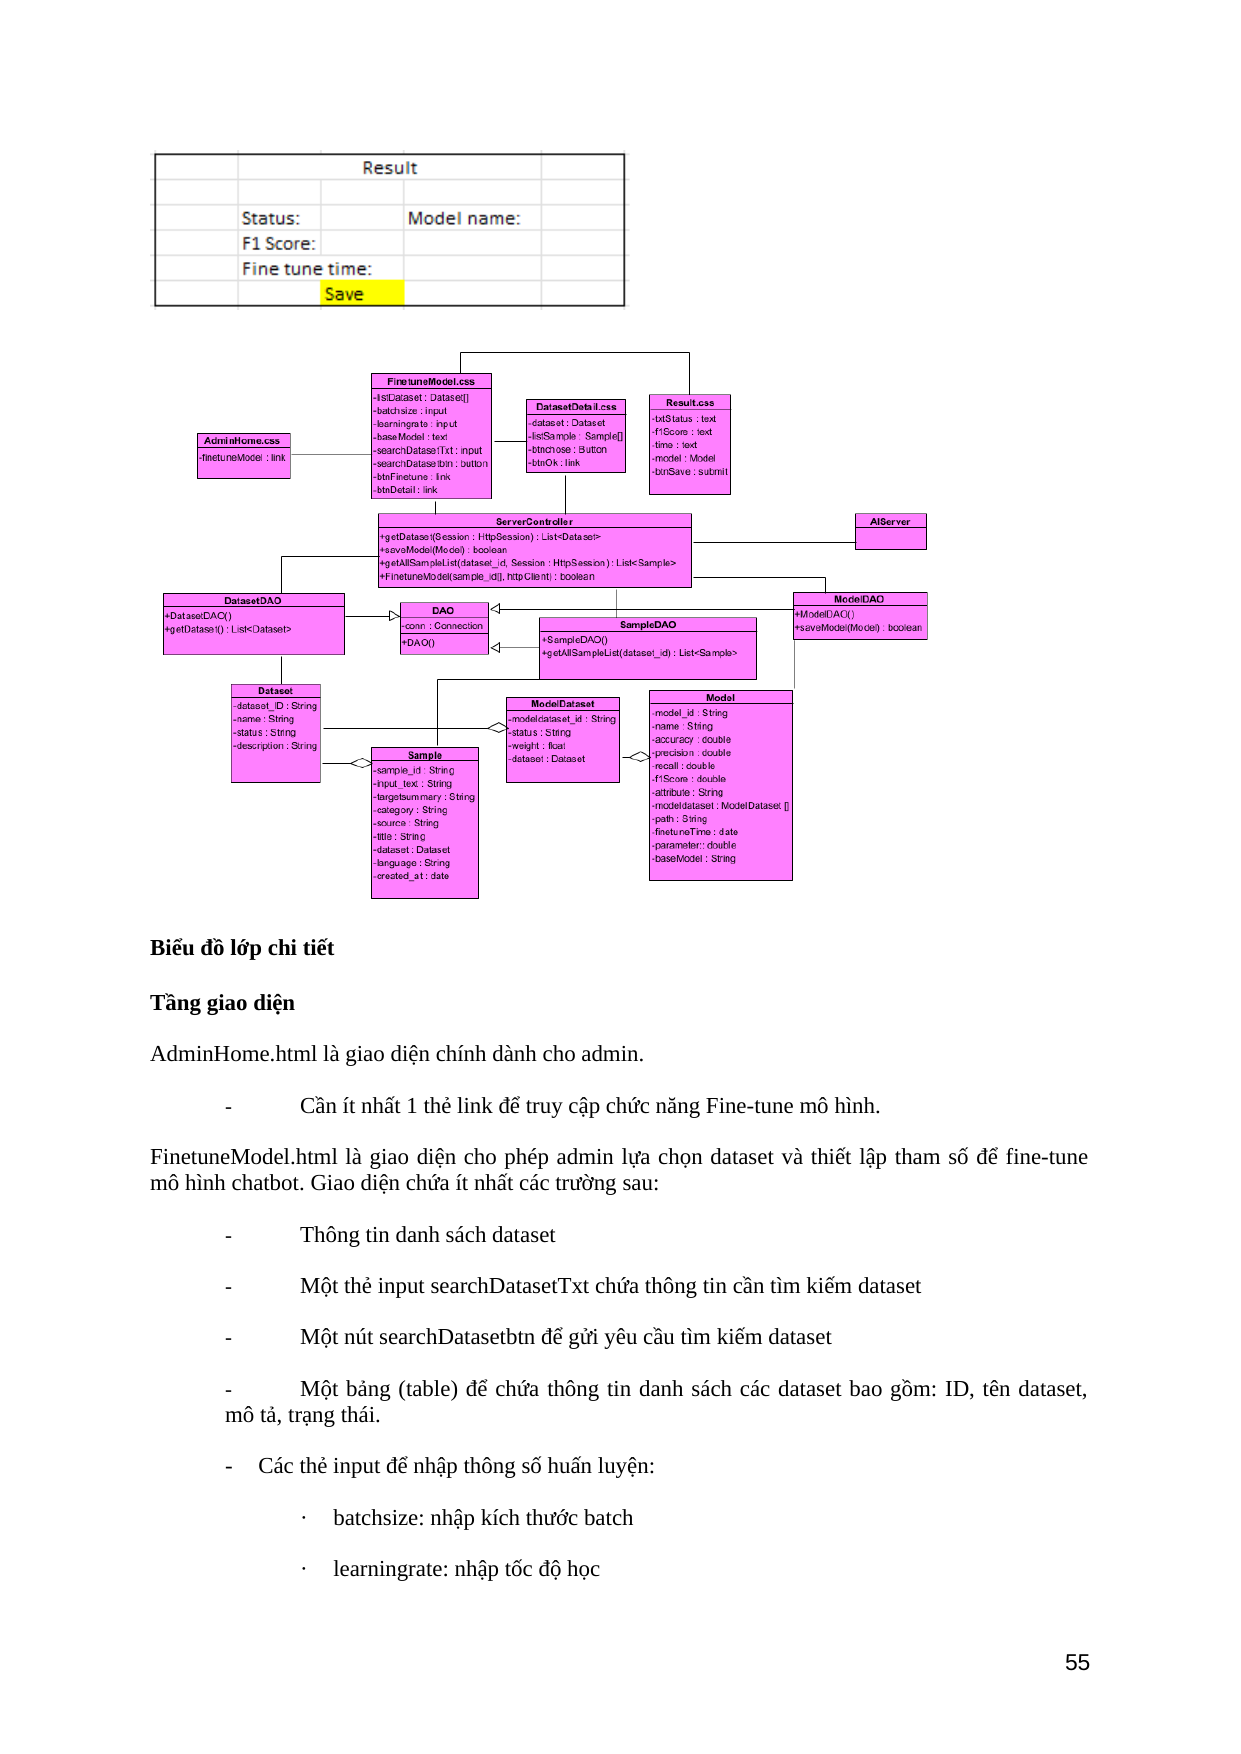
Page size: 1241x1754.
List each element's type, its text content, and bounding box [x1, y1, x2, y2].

text - Một nút searchDatasetbtn để gửi yêu cầu tìm kiếm dataset [225, 1323, 1090, 1350]
text - Một thẻ input searchDatasetTxt chứa thông tin cần tìm kiếm dataset [225, 1272, 1090, 1298]
text Tầng giao diện [150, 989, 1090, 1015]
text - Thông tin danh sách dataset [225, 1221, 1090, 1247]
text · batchsize: nhập kích thước batch [300, 1504, 1090, 1530]
text - Các thẻ input để nhập thông số huấn luyện: [225, 1452, 1090, 1479]
text Biểu đồ lớp chi tiết [150, 930, 1090, 960]
picture [150, 313, 1091, 930]
text - Cần ít nhất 1 thẻ link để truy cập chức năng Fine-tune mô hình. [225, 1092, 1090, 1118]
text · learningrate: nhập tốc độ học [300, 1555, 1090, 1582]
text FinetuneModel.html là giao diện cho phép admin lựa chọn dataset và thiết lập tham số để fine-tune mô hình chatbot. Giao diện chứa ít nhất các trường sau: [150, 1143, 1090, 1196]
text - Một bảng (table) để chứa thông tin danh sách các dataset bao gồm: ID, tên dataset, mô tả, trạng thái. [225, 1375, 1090, 1427]
text AdminHome.html là giao diện chính dành cho admin. [150, 1040, 1090, 1067]
picture [150, 150, 630, 310]
